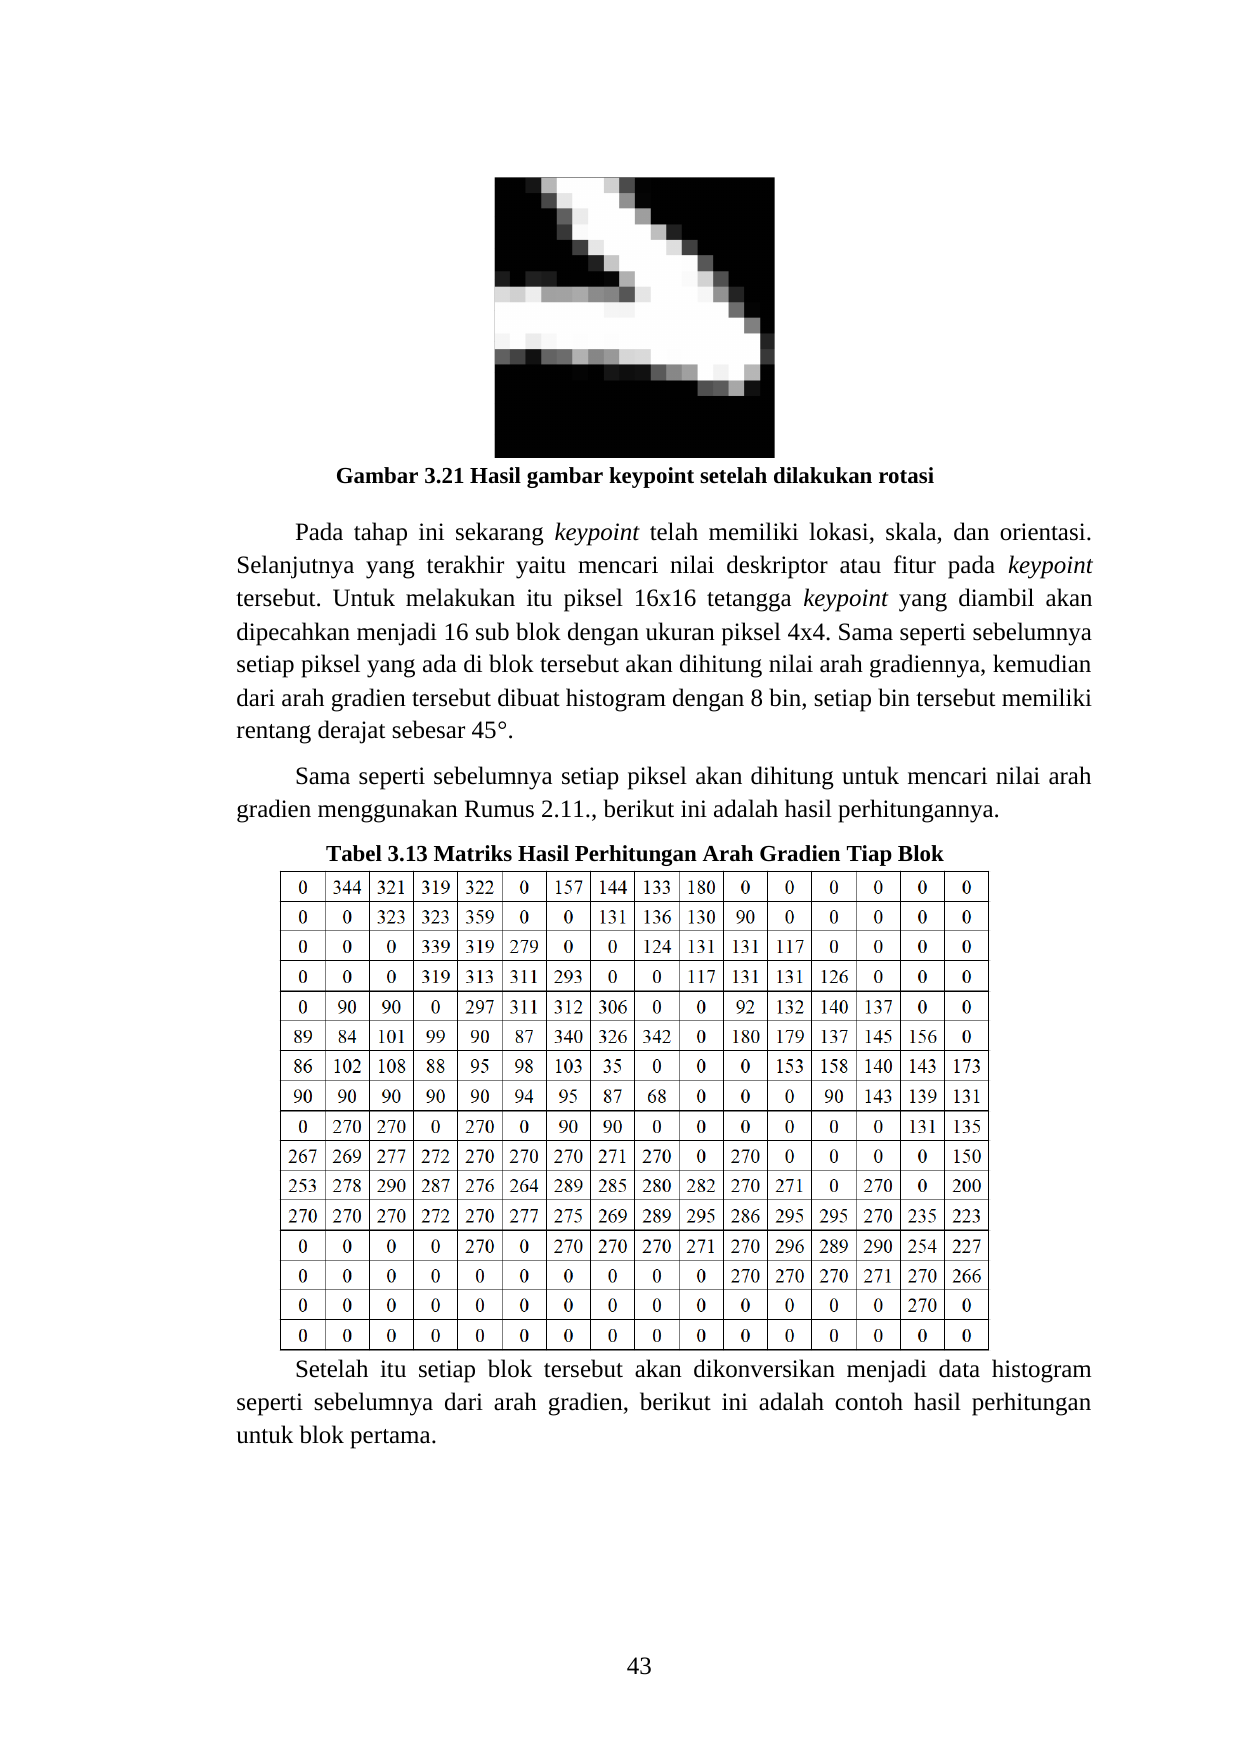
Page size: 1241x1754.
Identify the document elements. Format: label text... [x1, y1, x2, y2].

picture [494, 177, 775, 458]
text Pada tahap ini sekarang keypoint telah memiliki lokasi, skala, dan orientasi. Selanjutnya yang terakhir yaitu mencari nilai deskriptor atau fitur pada keypoint tersebut. Untuk melakukan itu piksel 16x16 tetangga keypoint yang diambil akan dipecahkan menjadi 16 sub blok dengan ukuran piksel 4x4. Sama seperti sebelumnya setiap piksel yang ada di blok tersebut akan dihitung nilai arah gradiennya, kemudian dari arah gradien tersebut dibuat histogram dengan 8 bin, setiap bin tersebut memiliki rentang derajat sebesar 45. [236, 517, 1092, 744]
picture [278, 870, 991, 1351]
text Setelah itu setiap blok tersebut akan dikonversikan menjadi data histogram seperti sebelumnya dari arah gradien, berikut ini adalah contoh hasil perhitungan untuk blok pertama. [236, 1354, 1092, 1449]
text Sama seperti sebelumnya setiap piksel akan dihitung untuk mencari nilai arah gradien menggunakan Rumus 2.11., berikut ini adalah hasil perhitungannya. [236, 761, 1092, 823]
